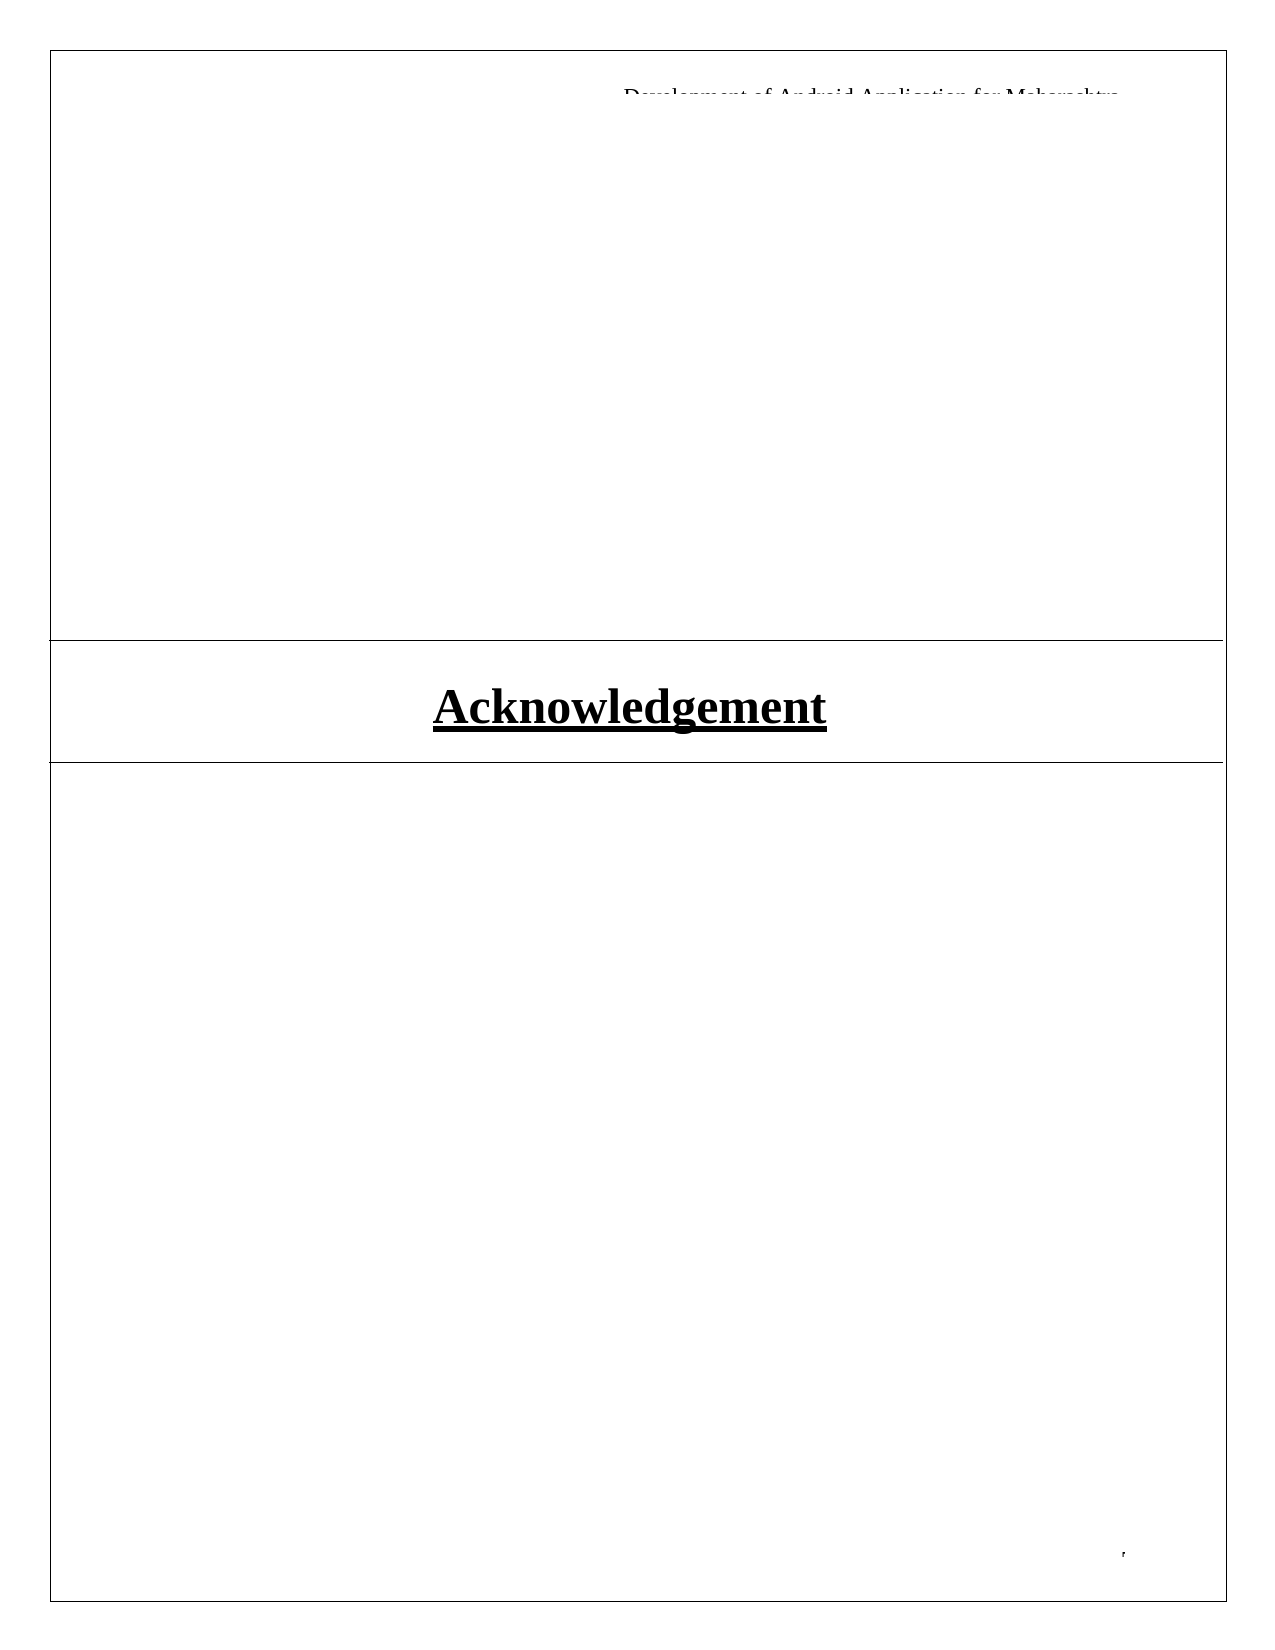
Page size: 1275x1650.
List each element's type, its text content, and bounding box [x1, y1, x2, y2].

subtitle Acknowledgement [60, 677, 1186, 734]
